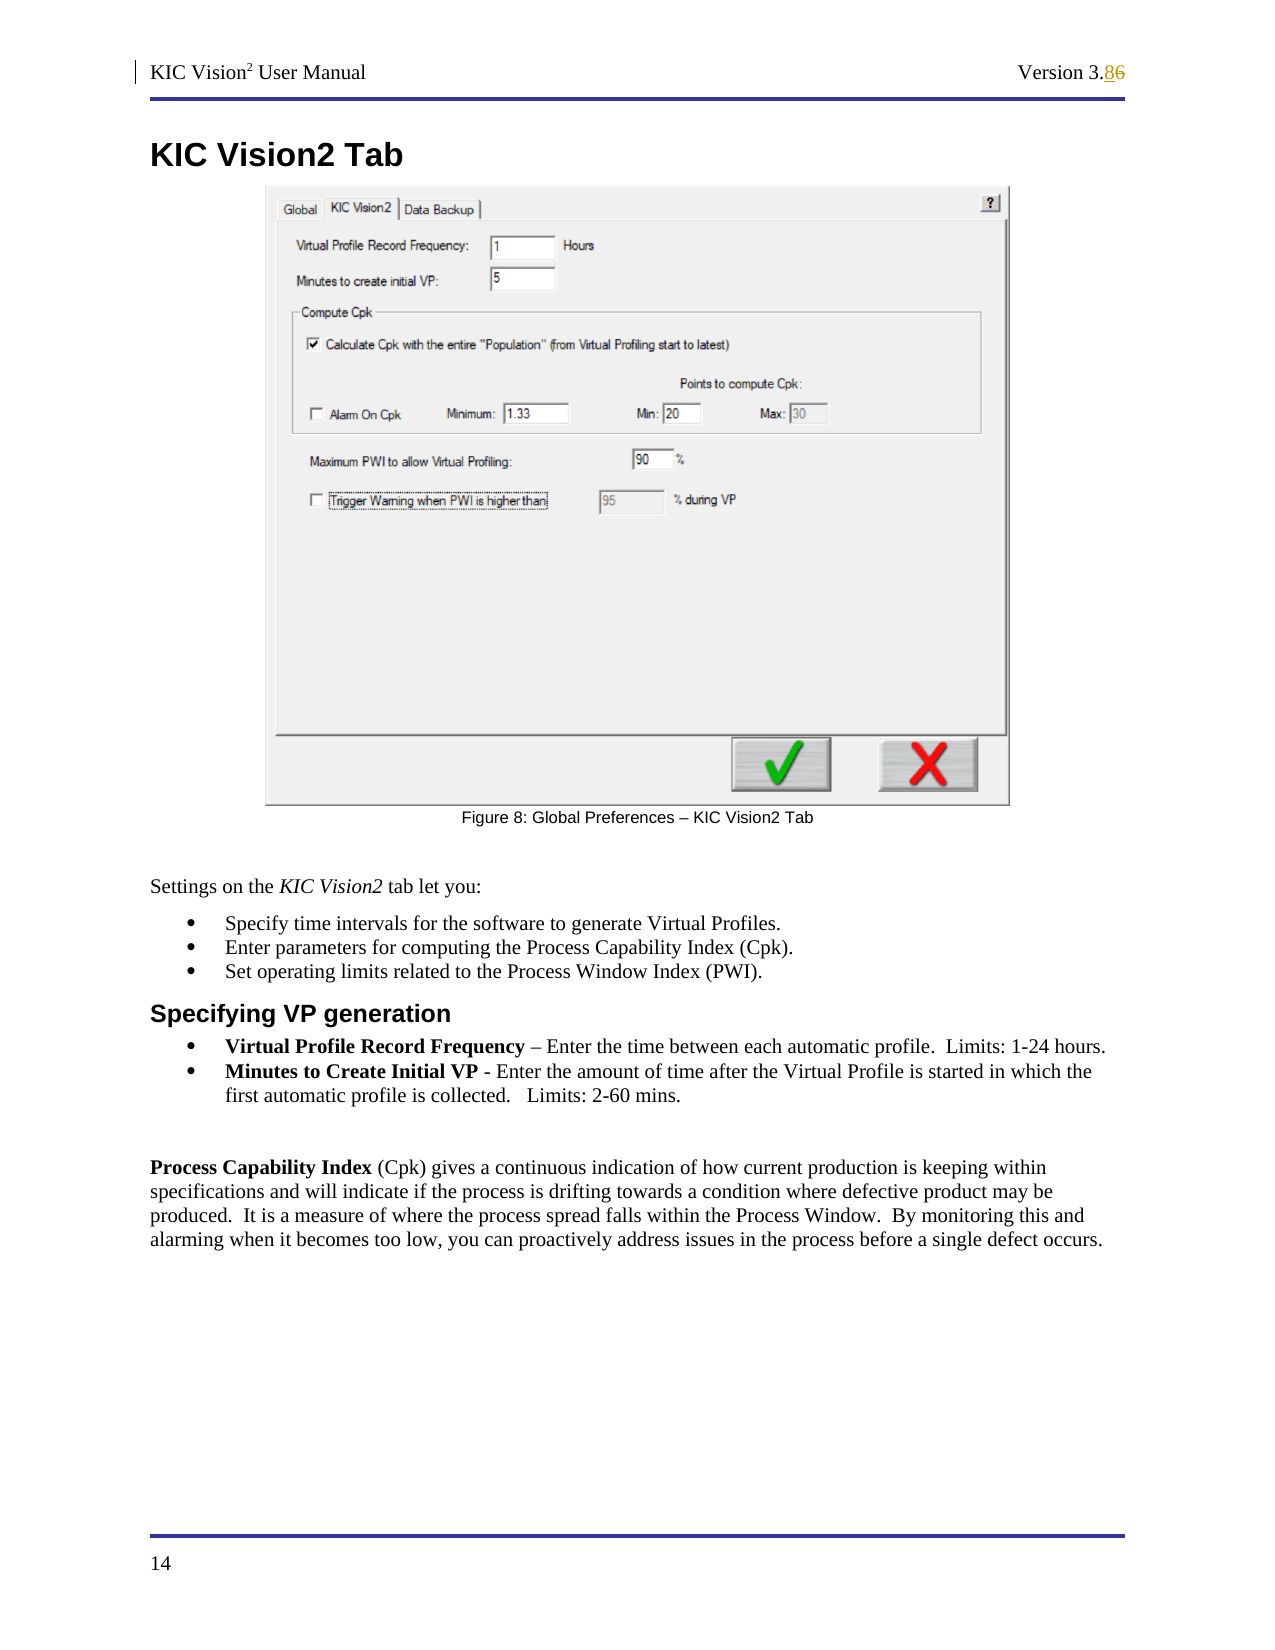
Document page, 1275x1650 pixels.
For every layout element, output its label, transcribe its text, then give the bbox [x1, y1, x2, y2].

list Specify time intervals for the software to generate Virtual Profiles. [187, 911, 1125, 935]
subtitle KIC Vision2 Tab [150, 135, 1125, 173]
list Minutes to Create Initial VP - Enter the amount of time after the Virtual Profile is started in which the first automatic profile is collected. Limits: 2-60 mins. [187, 1058, 1125, 1107]
subtitle Specifying VP generation [150, 999, 1125, 1028]
text Settings on the KIC Vision2 tab let you: [150, 874, 1125, 898]
list Set operating limits related to the Process Window Index (PWI). [187, 959, 1125, 983]
list Virtual Profile Record Frequency – Enter the time between each automatic profile. Limits: 1-24 hours. [187, 1034, 1125, 1058]
text Process Capability Index (Cpk) gives a continuous indication of how current production is keeping within specifications and will indicate if the process is drifting towards a condition where defective product may be produced. It is a measure of where the process spread falls within the Process Window. By monitoring this and alarming when it becomes too low, you can proactively address issues in the process before a single defect occurs. [150, 1155, 1125, 1251]
picture [265, 186, 1010, 806]
list Enter parameters for computing the Process Capability Index (Cpk). [187, 935, 1125, 959]
